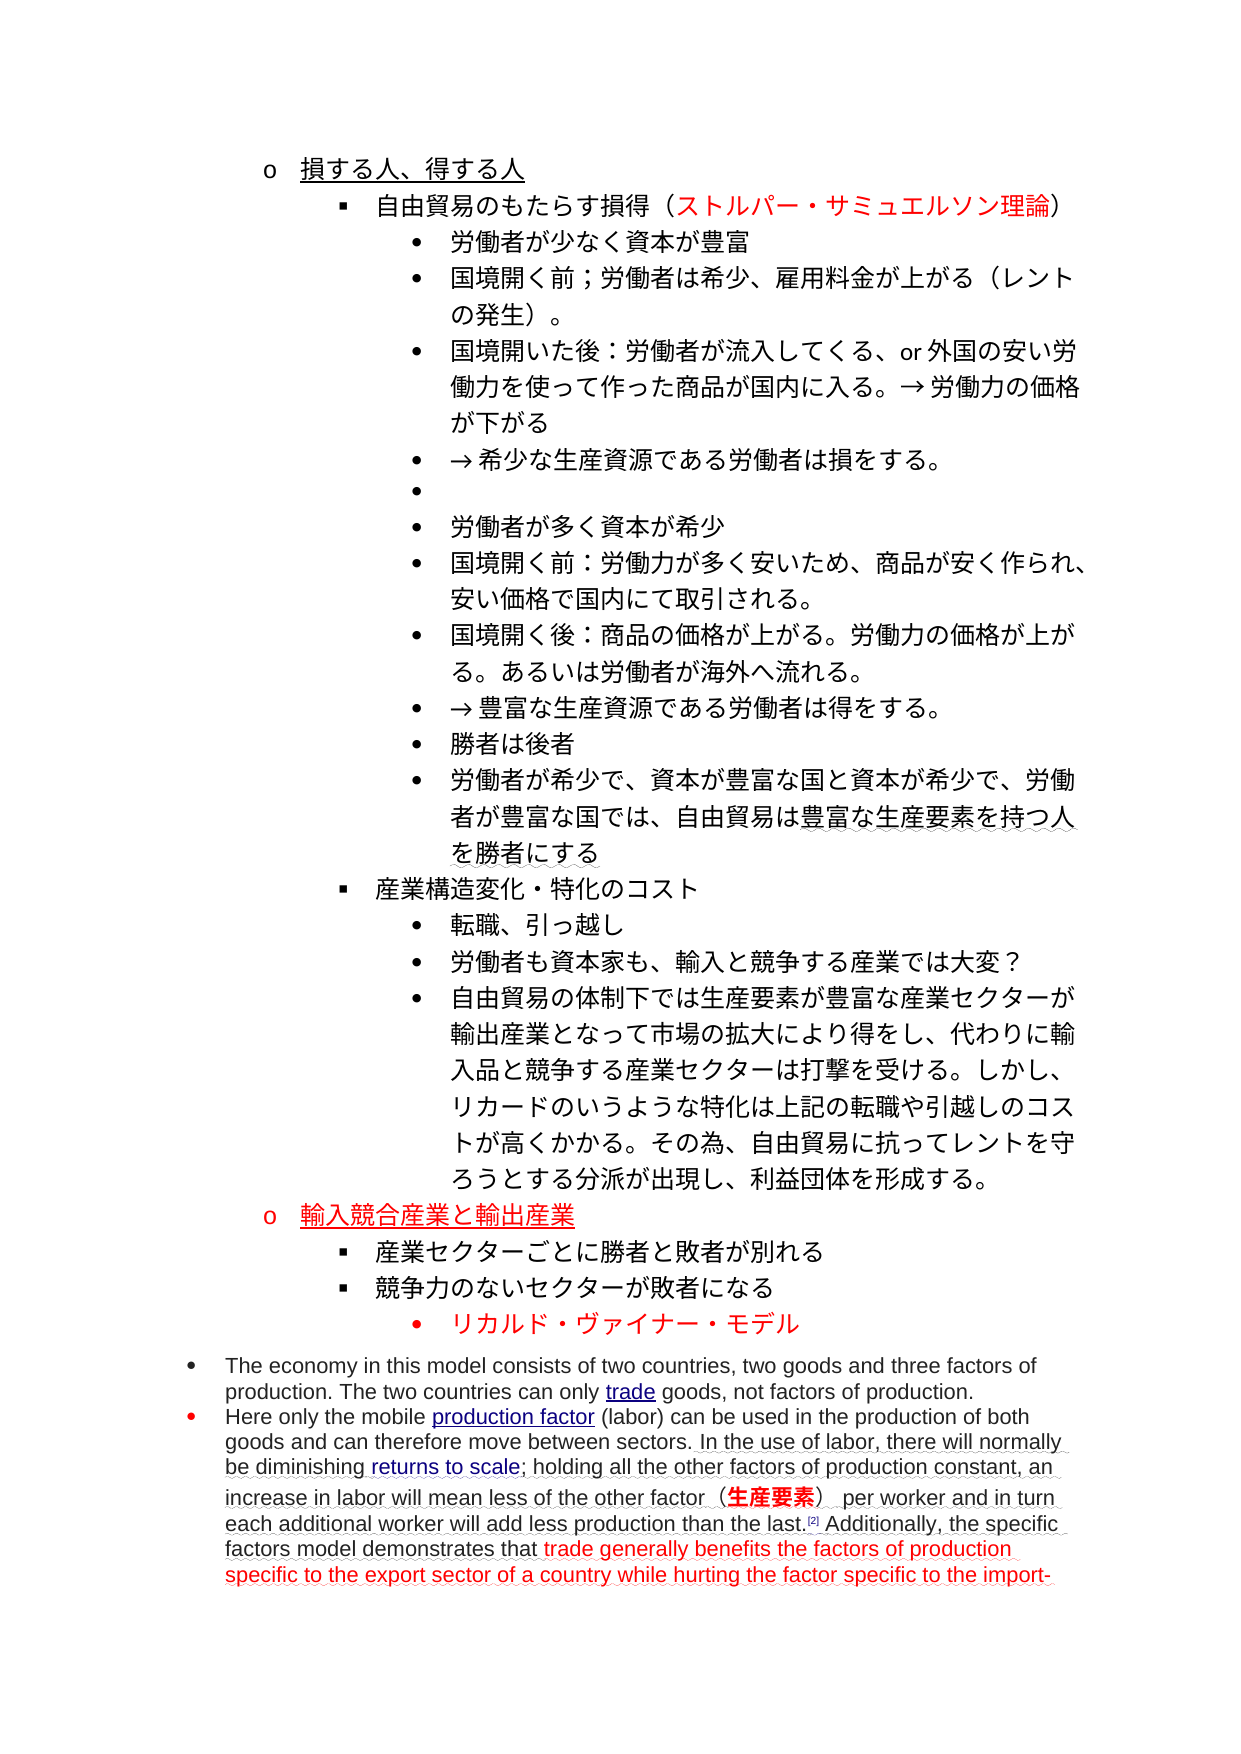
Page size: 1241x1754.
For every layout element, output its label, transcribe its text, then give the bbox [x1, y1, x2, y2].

list 損する人、得する人 [262, 150, 1090, 186]
list → 豊富な生産資源である労働者は得をする。 [412, 688, 1090, 724]
list リカルド・ヴァイナー・モデル [412, 1305, 1090, 1341]
list 労働者が希少で、資本が豊富な国と資本が希少で、労働者が豊富な国では、自由貿易は豊富な生産要素を持つ人を勝者にする [412, 761, 1090, 869]
list 国境開く前；労働者は希少、雇用料金が上がる（レントの発生）。 [412, 259, 1090, 331]
list 転職、引っ越し [412, 906, 1090, 942]
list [187, 1404, 1090, 1587]
list 国境開く前：労働力が多く安いため、商品が安く作られ、安い価格で国内にて取引される。 [412, 543, 1090, 616]
list 産業セクターごとに勝者と敗者が別れる [337, 1232, 1090, 1268]
list 労働者も資本家も、輸入と競争する産業では大変？ [412, 942, 1090, 978]
list 勝者は後者 [412, 724, 1090, 761]
list 産業構造変化・特化のコスト [337, 869, 1090, 906]
list → 希少な生産資源である労働者は損をする。 [412, 440, 1090, 476]
list 自由貿易の体制下では生産要素が豊富な産業セクターが輸出産業となって市場の拡大により得をし、代わりに輸入品と競争する産業セクターは打撃を受ける。しかし、リカードのいうような特化は上記の転職や引越しのコストが高くかかる。その為、自由貿易に抗ってレントを守ろうとする分派が出現し、利益団体を形成する。 [412, 978, 1090, 1196]
list 国境開く後：商品の価格が上がる。労働力の価格が上がる。あるいは労働者が海外へ流れる。 [412, 616, 1090, 688]
list 国境開いた後：労働者が流入してくる、or 外国の安い労働力を使って作った商品が国内に入る。→ 労働力の価格が下がる [412, 331, 1090, 440]
list 競争力のないセクターが敗者になる [337, 1268, 1090, 1305]
list 労働者が多く資本が希少 [412, 507, 1090, 543]
list 自由貿易のもたらす損得（ストルパー・サミュエルソン理論） [337, 186, 1090, 223]
list 輸入競合産業と輸出産業 [262, 1196, 1090, 1232]
list The economy in this model consists of two countries, two goods and three factors of production. The two countries can only trade goods, not factors of production. [187, 1353, 1090, 1404]
list 労働者が少なく資本が豊富 [412, 223, 1090, 259]
